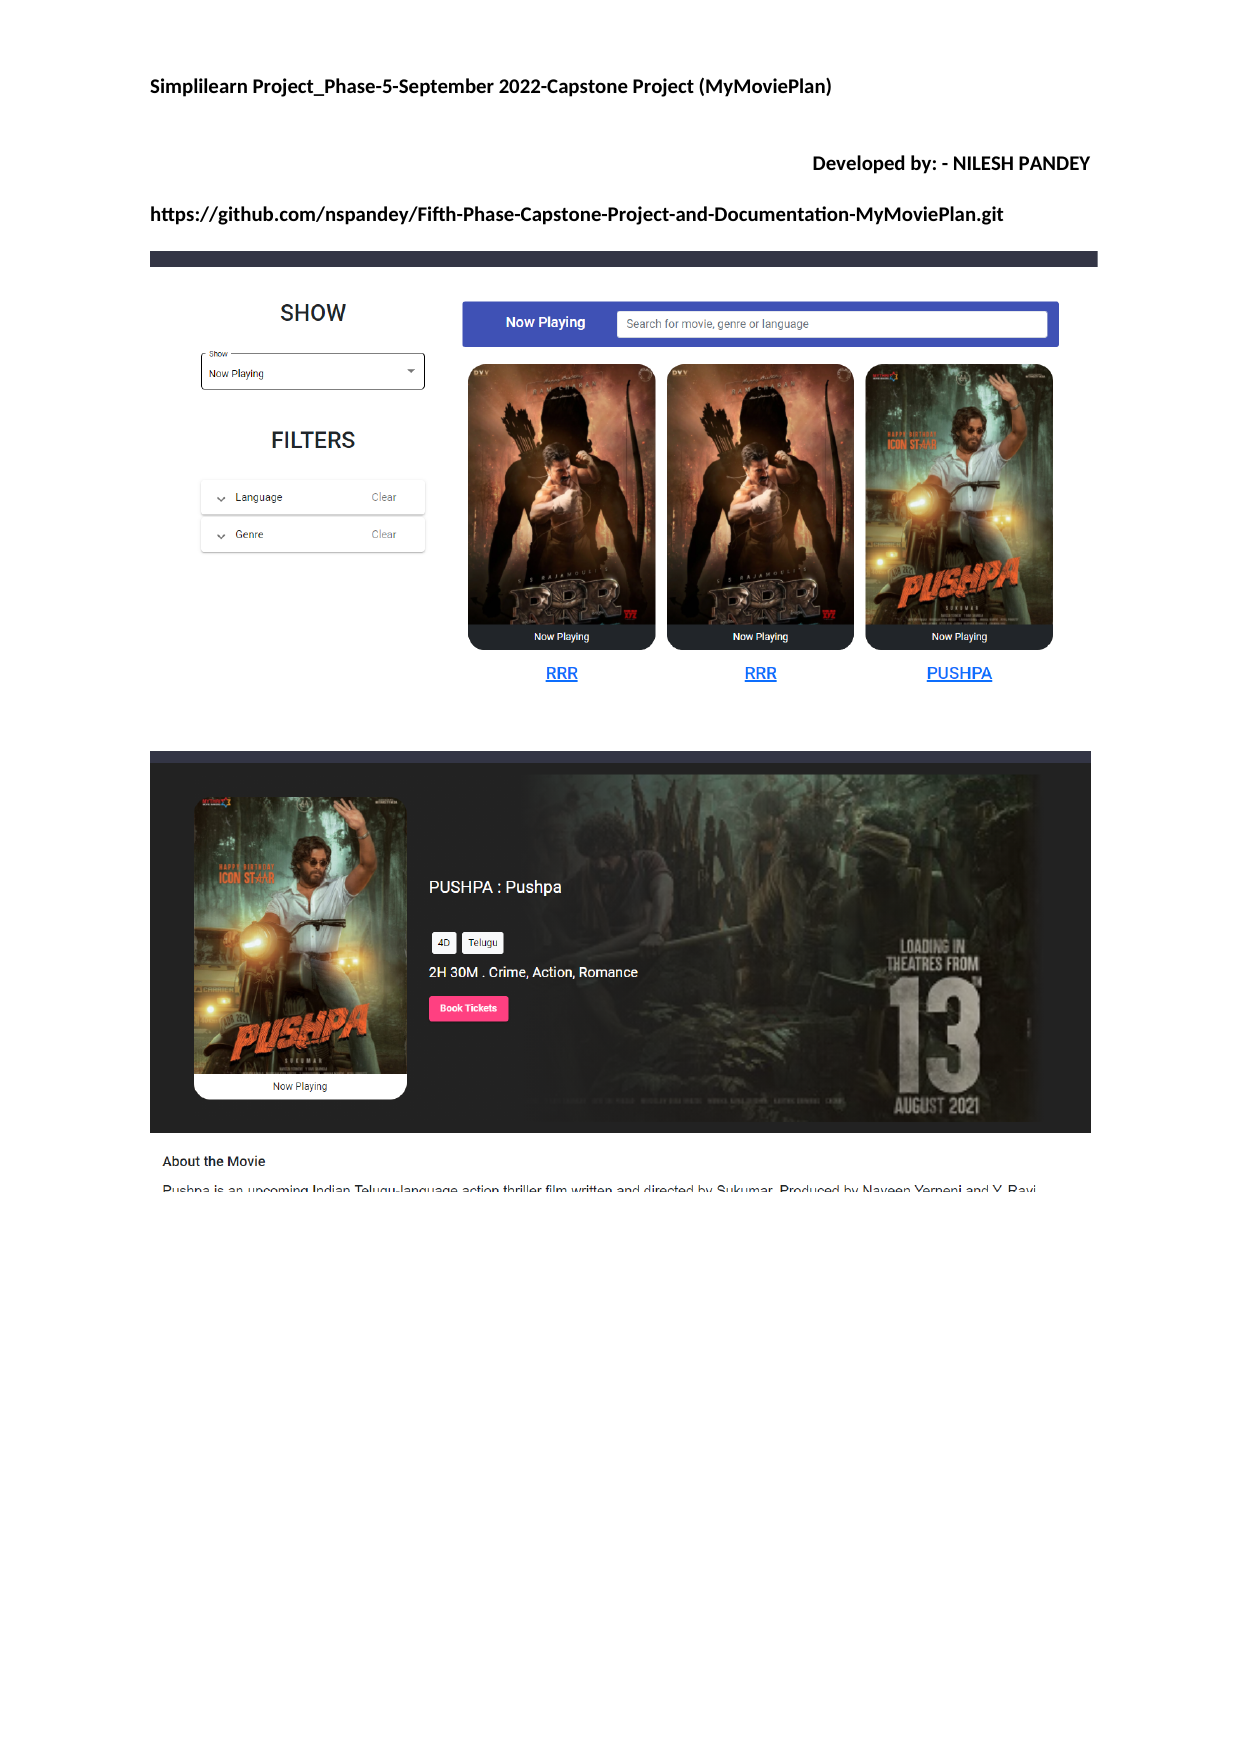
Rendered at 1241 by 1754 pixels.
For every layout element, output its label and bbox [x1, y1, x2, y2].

picture [150, 751, 1091, 1192]
picture [150, 251, 1098, 685]
